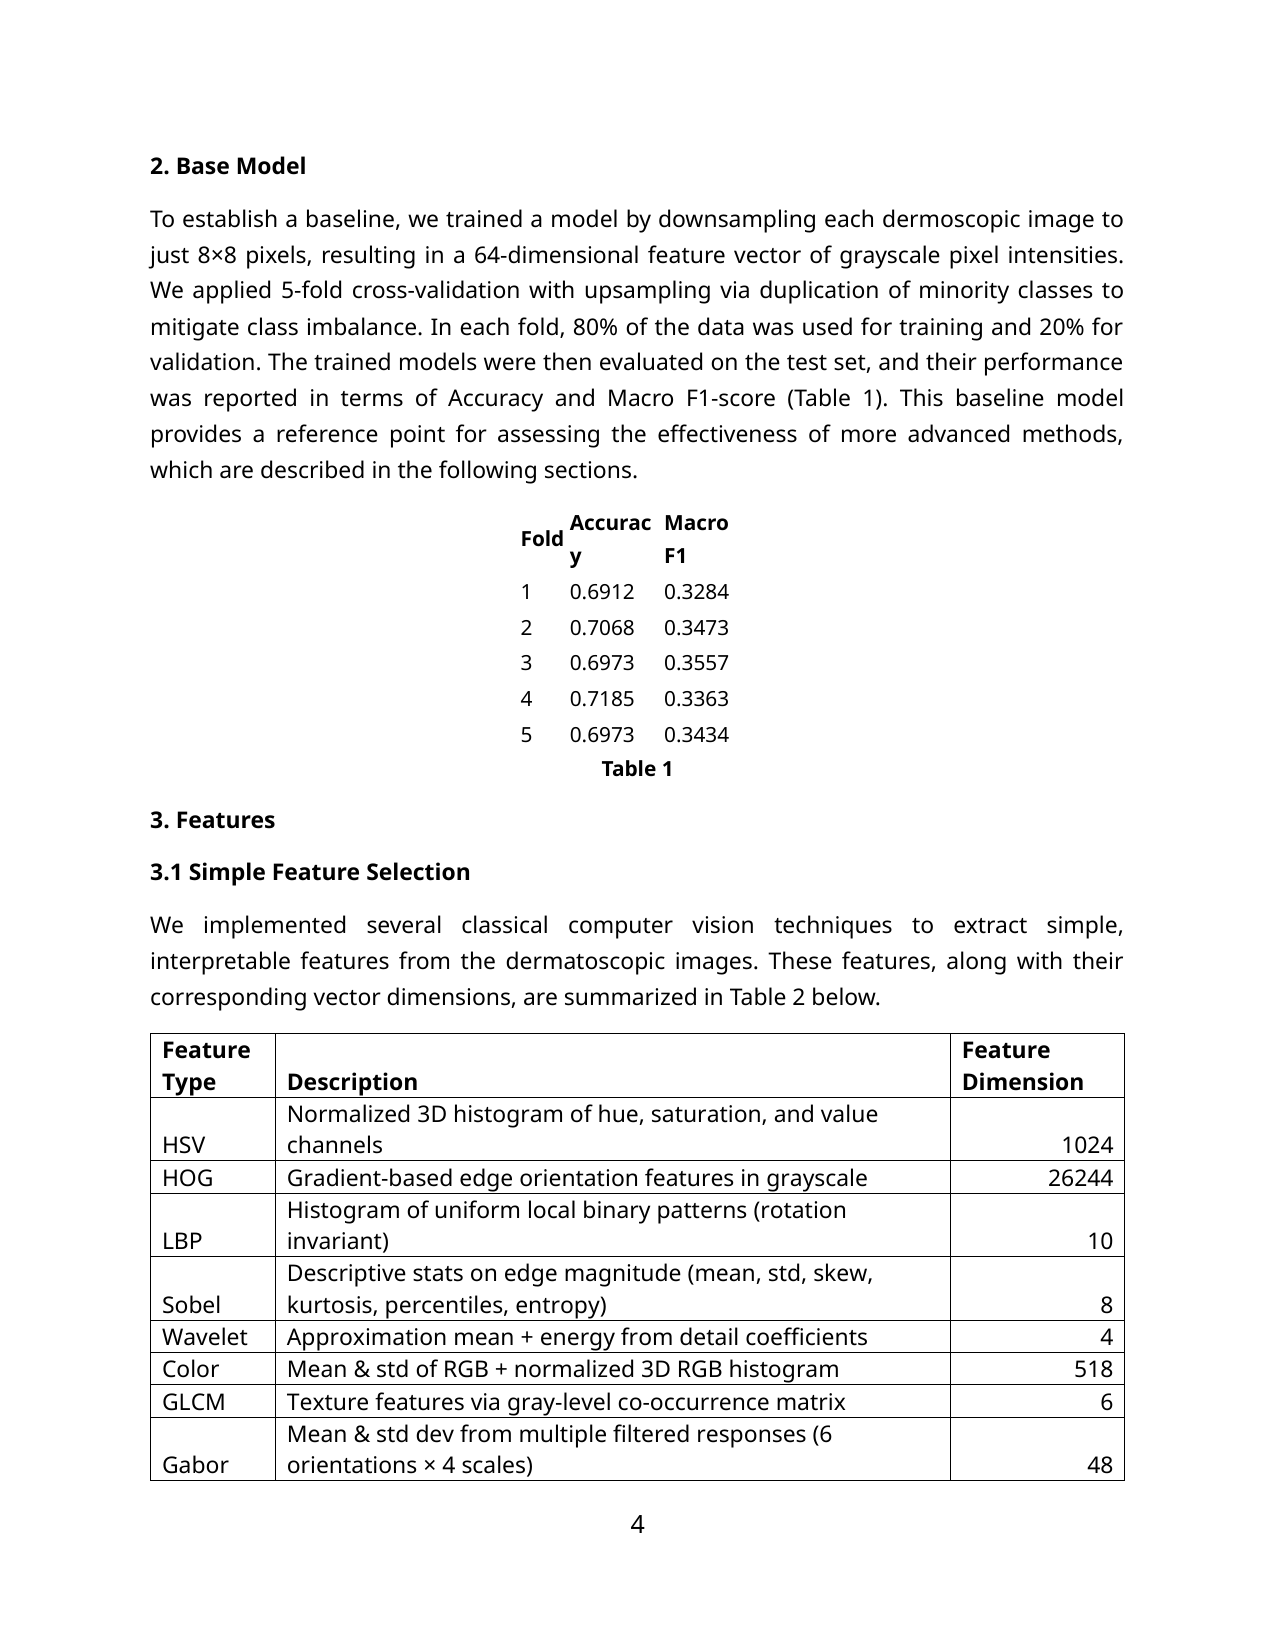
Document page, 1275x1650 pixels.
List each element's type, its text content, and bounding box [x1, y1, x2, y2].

table_header Description [276, 1034, 950, 1097]
table_header Macro F1 [662, 507, 756, 575]
table_cell Mean & std of RGB + normalized 3D RGB histogram [276, 1353, 950, 1384]
table_cell Texture features via gray-level co-occurrence matrix [276, 1385, 950, 1417]
table_cell Approximation mean + energy from detail coefficients [276, 1321, 950, 1352]
table_cell Color [151, 1353, 275, 1384]
table_cell 0.3557 [662, 647, 756, 683]
table_cell 0.6912 [568, 575, 662, 611]
table_cell Gradient-based edge orientation features in grayscale [276, 1161, 950, 1193]
table_cell 1 [519, 575, 568, 611]
table_cell 0.3473 [662, 611, 756, 647]
table_header Feature Dimension [951, 1034, 1124, 1097]
text 3. Features [150, 804, 1125, 835]
table_cell Mean & std dev from multiple filtered responses (6 orientations × 4 scales) [276, 1418, 950, 1480]
table_cell 0.6973 [568, 719, 662, 754]
table_cell 5 [519, 719, 568, 754]
table_cell 0.7185 [568, 683, 662, 718]
table_header Accuracy [568, 507, 662, 575]
table_cell GLCM [151, 1385, 275, 1417]
table_header Fold [519, 507, 568, 575]
table_cell Histogram of uniform local binary patterns (rotation invariant) [276, 1194, 950, 1256]
table_cell Descriptive stats on edge magnitude (mean, std, skew, kurtosis, percentiles, entropy) [276, 1257, 950, 1320]
table_cell 10 [951, 1194, 1124, 1256]
text Table 1 [150, 754, 1125, 783]
table_cell Wavelet [151, 1321, 275, 1352]
table_cell Sobel [151, 1257, 275, 1320]
text 3.1 Simple Feature Selection [150, 856, 1125, 887]
text 2. Base Model [150, 150, 1125, 181]
text To establish a baseline, we trained a model by downsampling each dermoscopic image to just 8×8 pixels, resulting in a 64-dimensional feature vector of grayscale pixel intensities. We applied 5-fold cross-validation with upsampling via duplication of minority classes to mitigate class imbalance. In each fold, 80% of the data was used for training and 20% for validation. The trained models were then evaluated on the test set, and their performance was reported in terms of Accuracy and Macro F1-score (Table 1). This baseline model provides a reference point for assessing the effectiveness of more advanced methods, which are described in the following sections. [150, 203, 1125, 485]
table_cell 6 [951, 1385, 1124, 1417]
table_cell 48 [951, 1418, 1124, 1480]
table_cell 4 [519, 683, 568, 718]
table_cell HSV [151, 1098, 275, 1160]
table_cell 0.3363 [662, 683, 756, 718]
table_cell 4 [951, 1321, 1124, 1352]
table_cell Normalized 3D histogram of hue, saturation, and value channels [276, 1098, 950, 1160]
table_cell 518 [951, 1353, 1124, 1384]
table_cell 0.3434 [662, 719, 756, 754]
table_cell 0.6973 [568, 647, 662, 683]
table_header Feature Type [151, 1034, 275, 1097]
table_cell Gabor [151, 1418, 275, 1480]
table_cell HOG [151, 1161, 275, 1193]
table_cell LBP [151, 1194, 275, 1256]
table_cell 1024 [951, 1098, 1124, 1160]
table_cell 0.3284 [662, 575, 756, 611]
table_cell 8 [951, 1257, 1124, 1320]
table_cell 0.7068 [568, 611, 662, 647]
table_cell 26244 [951, 1161, 1124, 1193]
text We implemented several classical computer vision techniques to extract simple, interpretable features from the dermatoscopic images. These features, along with their corresponding vector dimensions, are summarized in Table 2 below. [150, 909, 1125, 1012]
table_cell 3 [519, 647, 568, 683]
table_cell 2 [519, 611, 568, 647]
